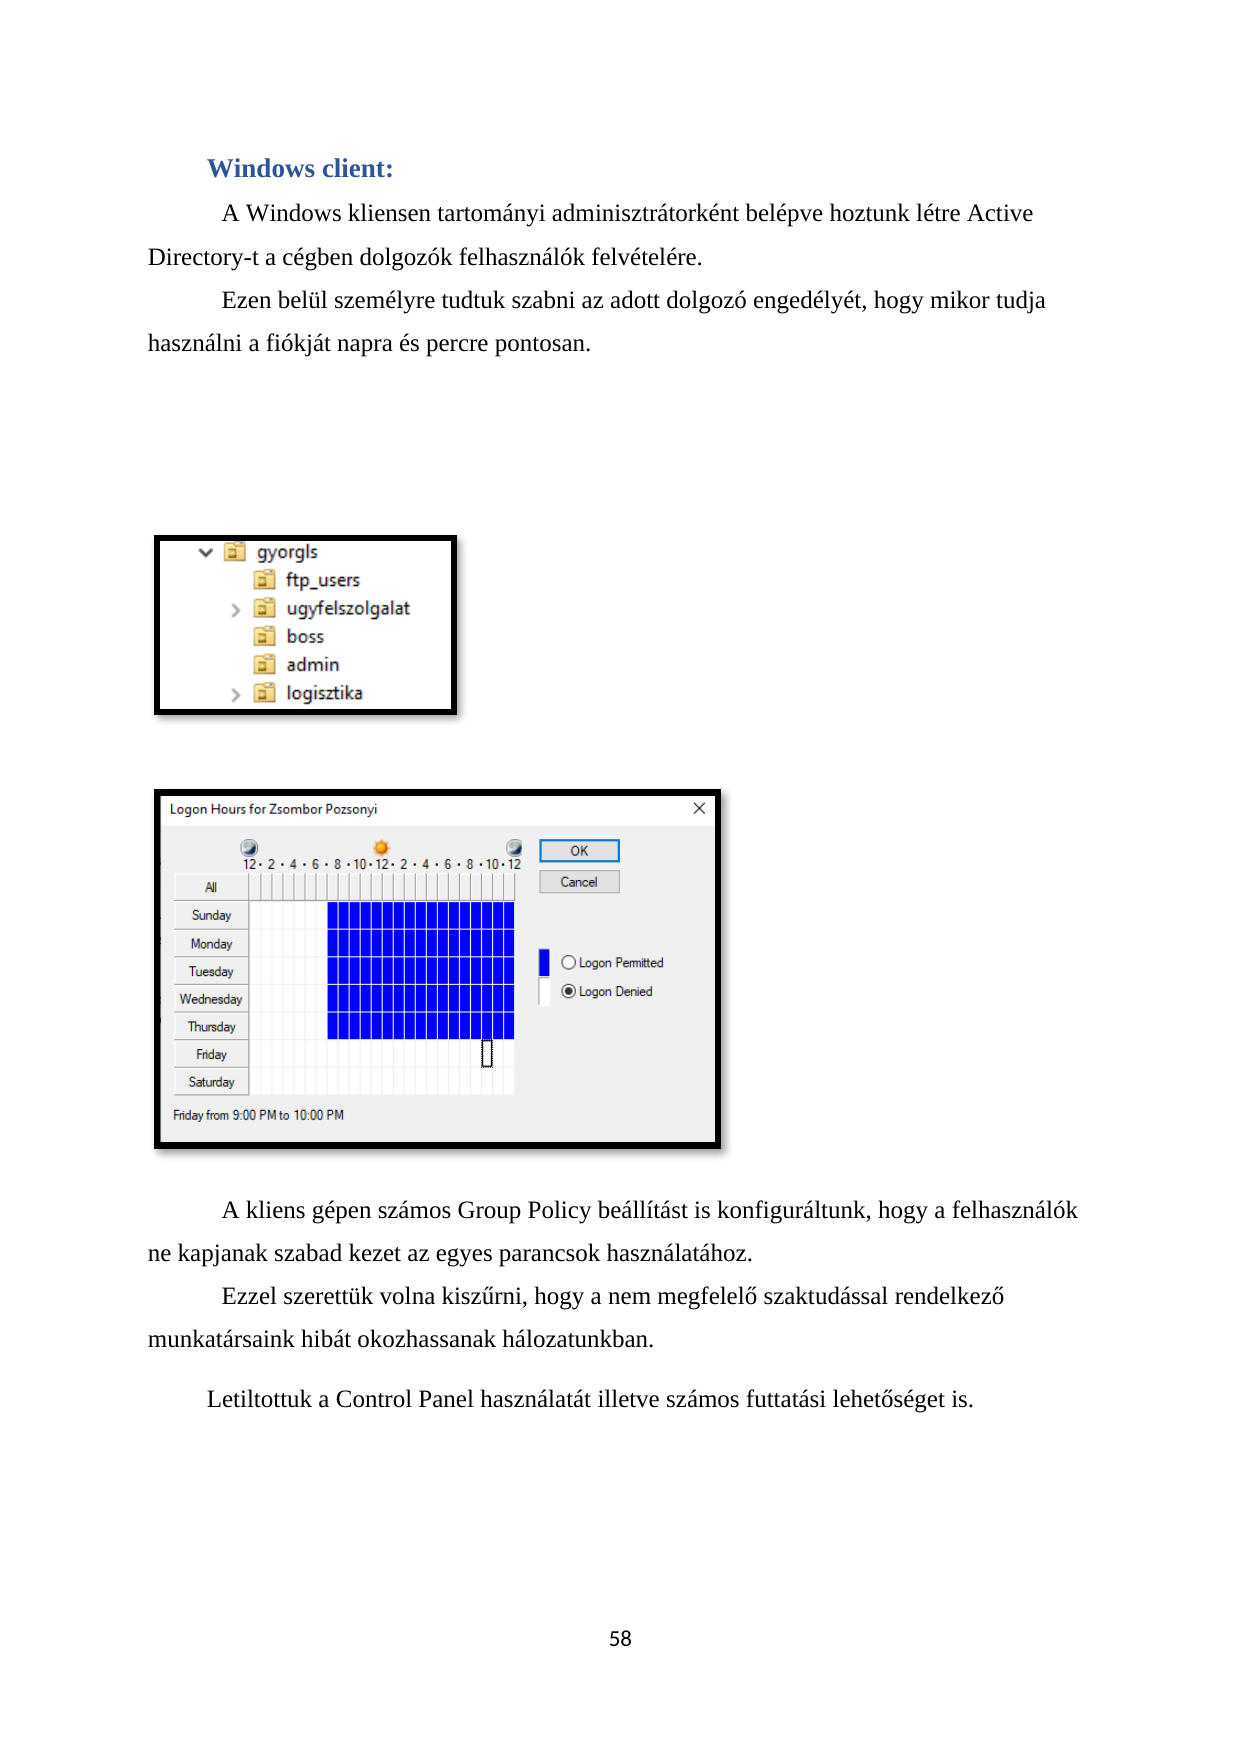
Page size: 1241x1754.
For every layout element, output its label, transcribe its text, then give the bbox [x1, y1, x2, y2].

picture [160, 796, 715, 1142]
picture [160, 541, 451, 709]
subtitle Windows client: [148, 152, 1093, 183]
text A kliens gépen számos Group Policy beállítást is konfiguráltunk, hogy a felhasználók ne kapjanak szabad kezet az egyes parancsok használatához. Ezzel szerettük volna kiszűrni, hogy a nem megfelelő szaktudással rendelkező munkatársaink hibát okozhassanak hálozatunkban. [148, 1195, 1093, 1353]
text Letiltottuk a Control Panel használatát illetve számos futtatási lehetőséget is. [148, 1384, 1093, 1413]
text A Windows kliensen tartományi adminisztrátorként belépve hoztunk létre Active Directory-t a cégben dolgozók felhasználók felvételére. Ezen belül személyre tudtuk szabni az adott dolgozó engedélyét, hogy mikor tudja használni a fiókját napra és percre pontosan. [148, 198, 1093, 357]
